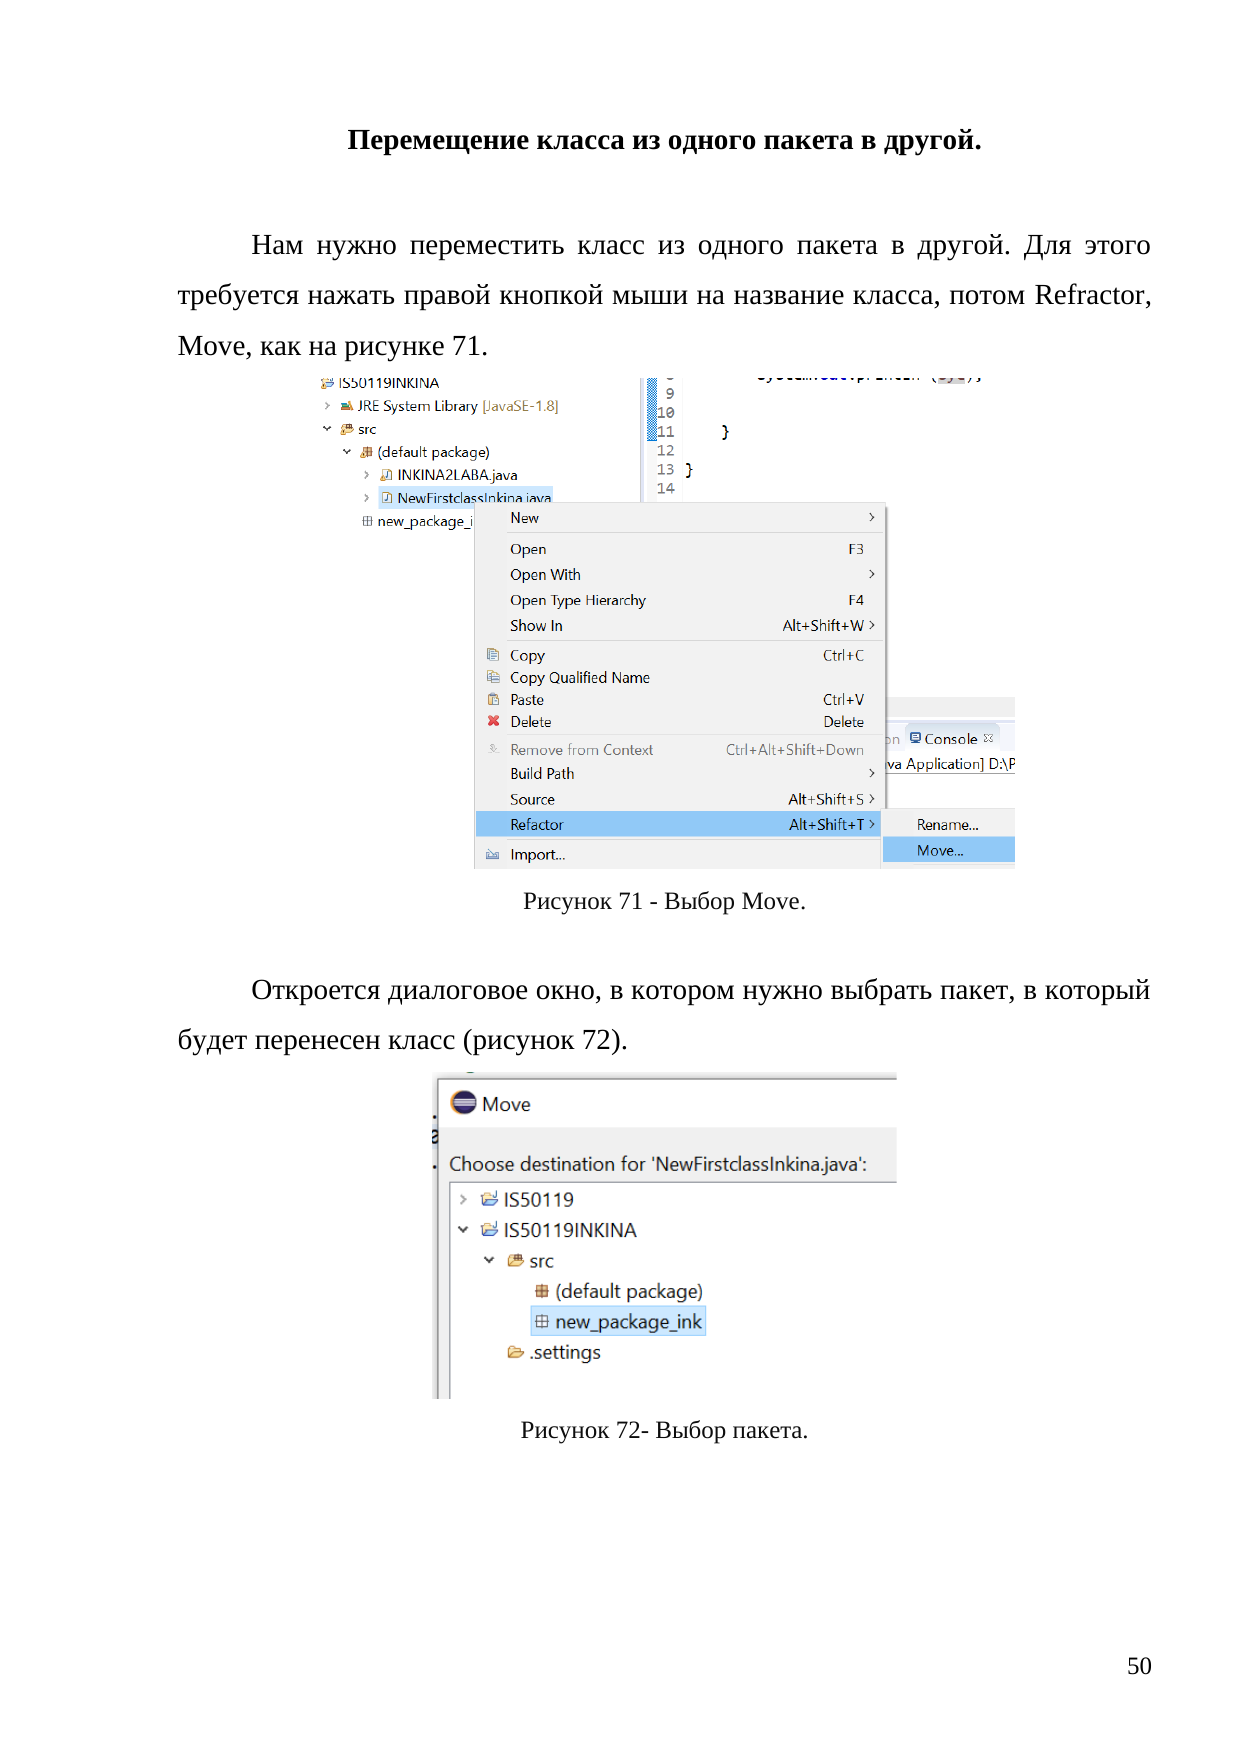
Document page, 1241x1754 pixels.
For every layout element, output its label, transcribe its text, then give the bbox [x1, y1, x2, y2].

picture [432, 1072, 897, 1399]
text Рисунок 71 - Выбор Move. [177, 886, 1152, 914]
text Рисунок 72- Выбор пакета. [177, 1416, 1152, 1444]
text Перемещение класса из одного пакета в другой. [177, 122, 1152, 156]
picture [313, 378, 1015, 869]
text Нам нужно переместить класс из одного пакета в другой. Для этого требуется нажать правой кнопкой мыши на название класса, потом Refractor, Move, как на рисунке 71. [177, 227, 1152, 361]
text Откроется диалоговое окно, в котором нужно выбрать пакет, в который будет перенесен класс (рисунок 72). [177, 972, 1152, 1056]
